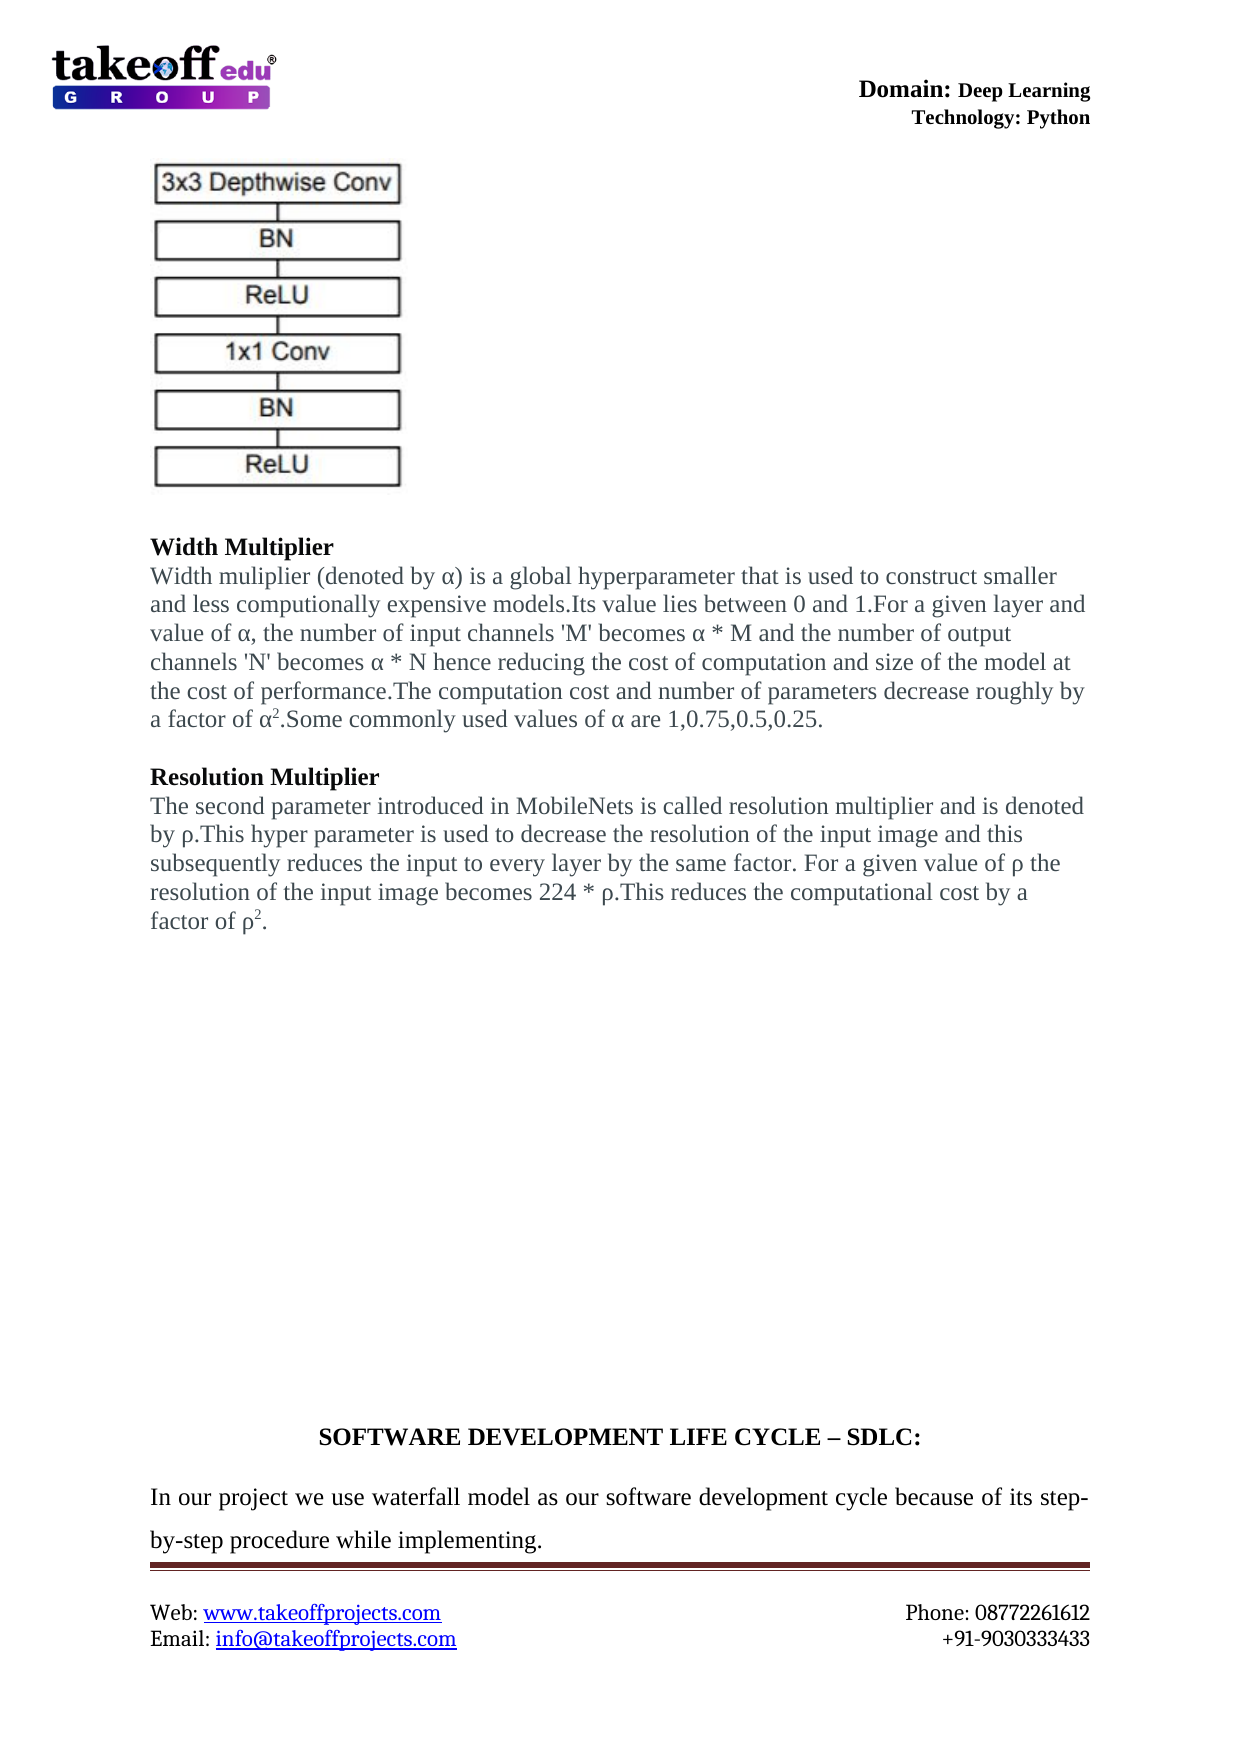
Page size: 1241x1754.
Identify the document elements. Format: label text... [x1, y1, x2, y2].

text SOFTWARE DEVELOPMENT LIFE CYCLE – SDLC: [150, 1422, 1090, 1451]
text Resolution Multiplier The second parameter introduced in MobileNets is called resolution multiplier and is denoted by ρ.This hyper parameter is used to decrease the resolution of the input image and this subsequently reduces the input to every layer by the same factor. For a given value of ρ the resolution of the input image becomes 224 * ρ.This reduces the computational cost by a factor of ρ2. [150, 762, 1090, 934]
picture [49, 41, 279, 118]
picture [150, 158, 408, 495]
text In our project we use waterfall model as our software development cycle because of its step-by-step procedure while implementing. [150, 1482, 1090, 1553]
text Width Multiplier Width muliplier (denoted by α) is a global hyperparameter that is used to construct smaller and less computionally expensive models.Its value lies between 0 and 1.For a given layer and value of α, the number of input channels 'M' becomes α * M and the number of output channels 'N' becomes α * N hence reducing the cost of computation and size of the model at the cost of performance.The computation cost and number of parameters decrease roughly by a factor of α2.Some commonly used values of α are 1,0.75,0.5,0.25. [150, 532, 1090, 733]
